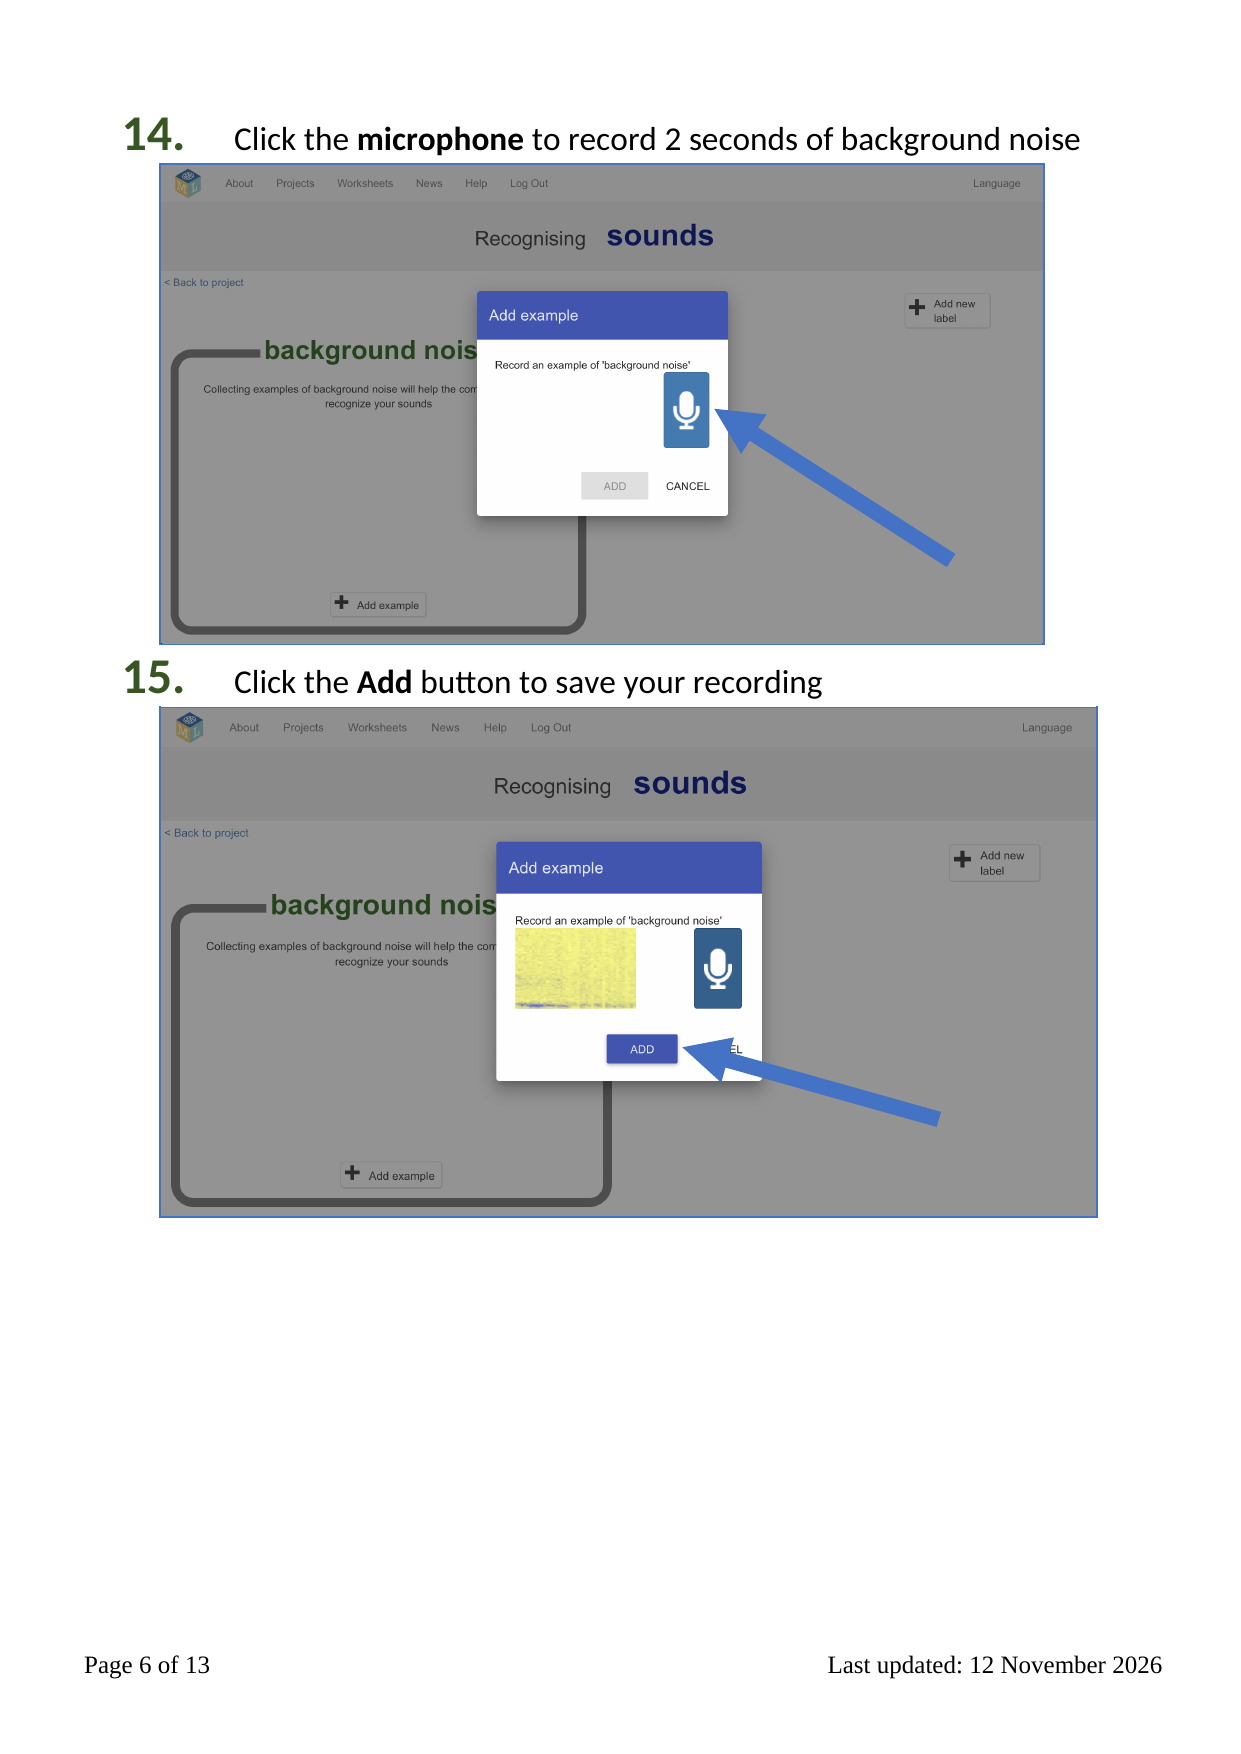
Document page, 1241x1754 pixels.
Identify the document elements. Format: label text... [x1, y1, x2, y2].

picture [161, 708, 1096, 1216]
picture [161, 165, 1043, 644]
